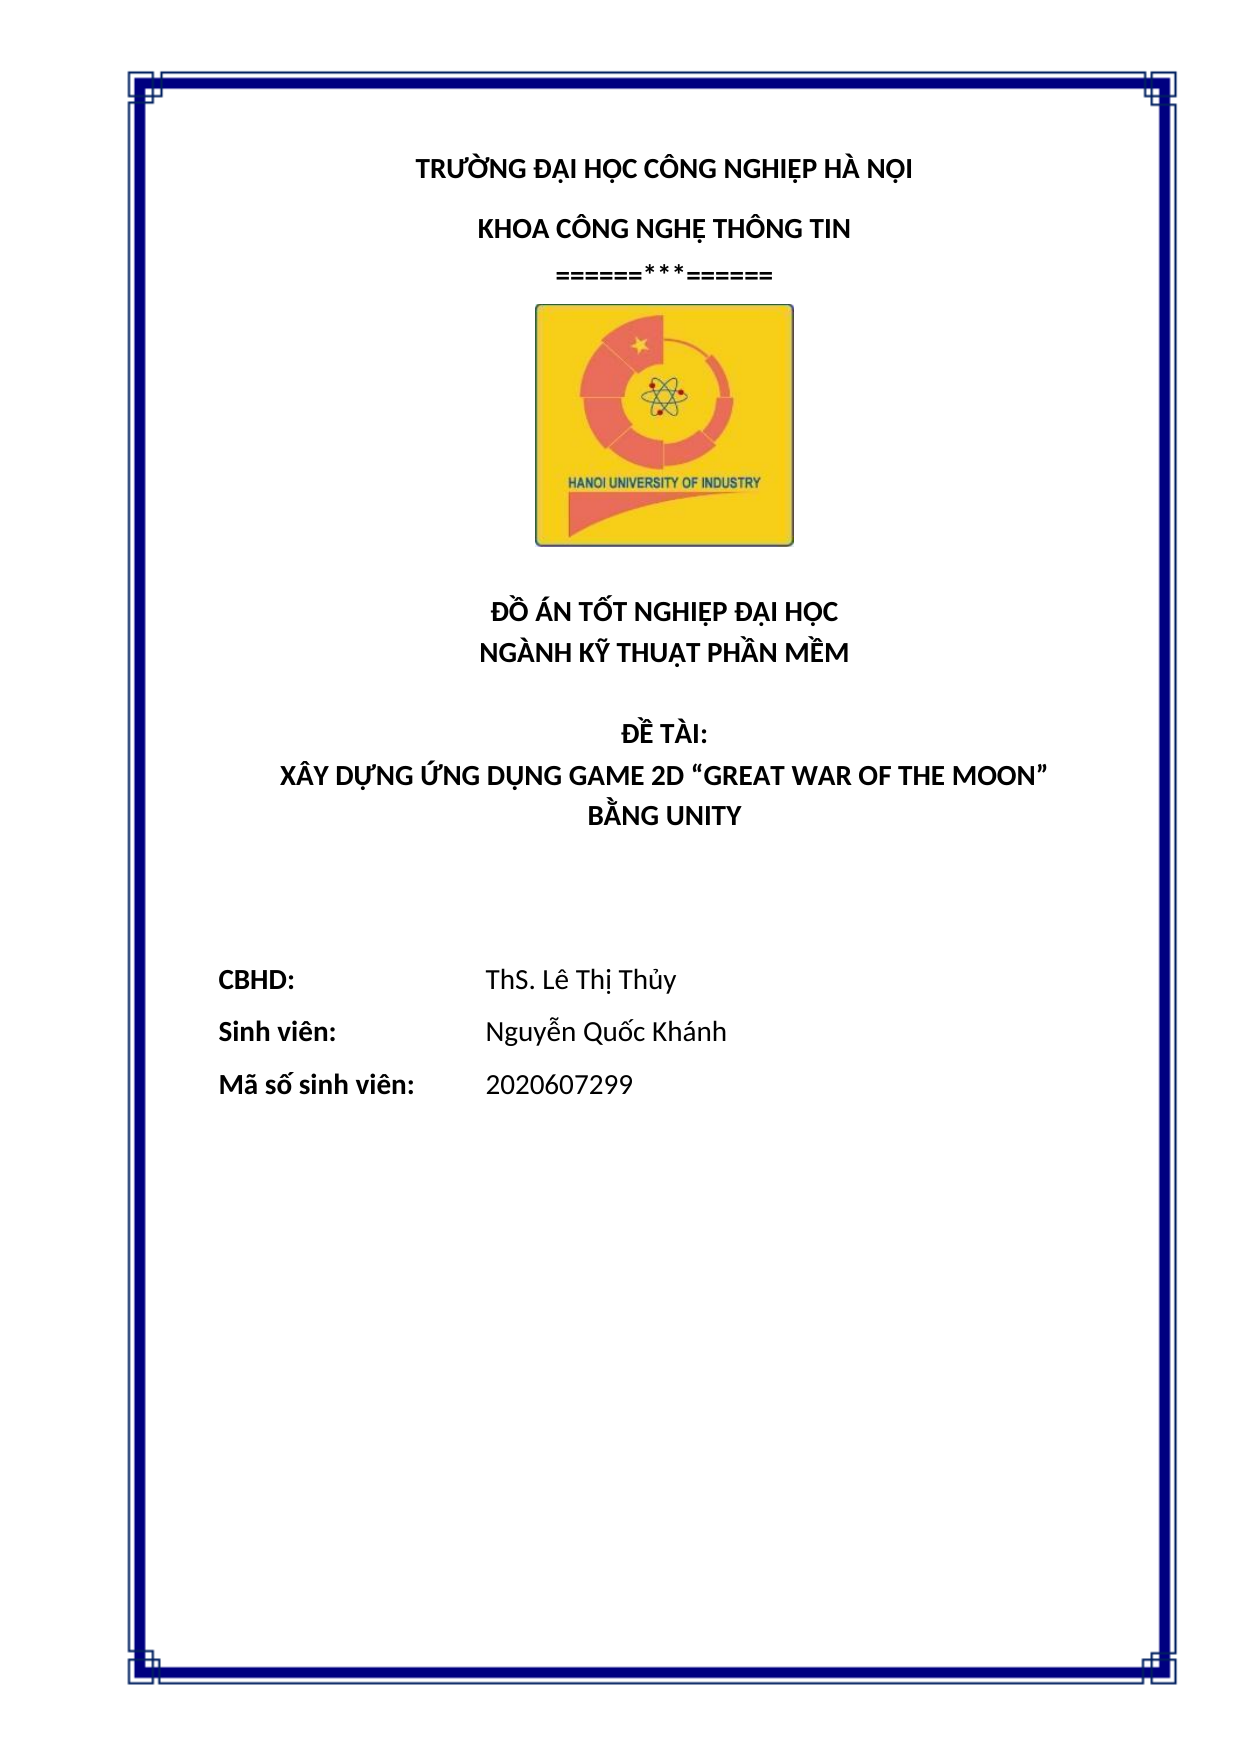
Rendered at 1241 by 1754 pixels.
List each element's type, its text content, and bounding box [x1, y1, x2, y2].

text ĐỀ TÀI: [207, 716, 1122, 751]
text KHOA CÔNG NGHỆ THÔNG TIN [207, 210, 1122, 245]
text XÂY DỰNG ỨNG DỤNG GAME 2D “GREAT WAR OF THE MOON” [207, 757, 1122, 792]
table_cell Mã số sinh viên: [207, 1066, 474, 1257]
table_cell [474, 1180, 1179, 1218]
text ======***====== [207, 257, 1122, 292]
table_header CBHD: [207, 961, 474, 1013]
text BẰNG UNITY [207, 797, 1122, 833]
text ĐỒ ÁN TỐT NGHIỆP ĐẠI HỌC [207, 593, 1122, 628]
text NGÀNH KỸ THUẬT PHẦN MỀM [207, 634, 1122, 669]
table_cell Sinh viên: [207, 1014, 474, 1066]
table_cell [474, 1218, 1179, 1257]
text TRƯỜNG ĐẠI HỌC CÔNG NGHIỆP HÀ NỘI [207, 150, 1122, 186]
table_cell 2020607299 [474, 1066, 1179, 1180]
table_header ThS. Lê Thị Thủy [474, 961, 1179, 1013]
picture [122, 57, 1188, 1700]
table_cell Nguyễn Quốc Khánh [474, 1014, 1179, 1066]
